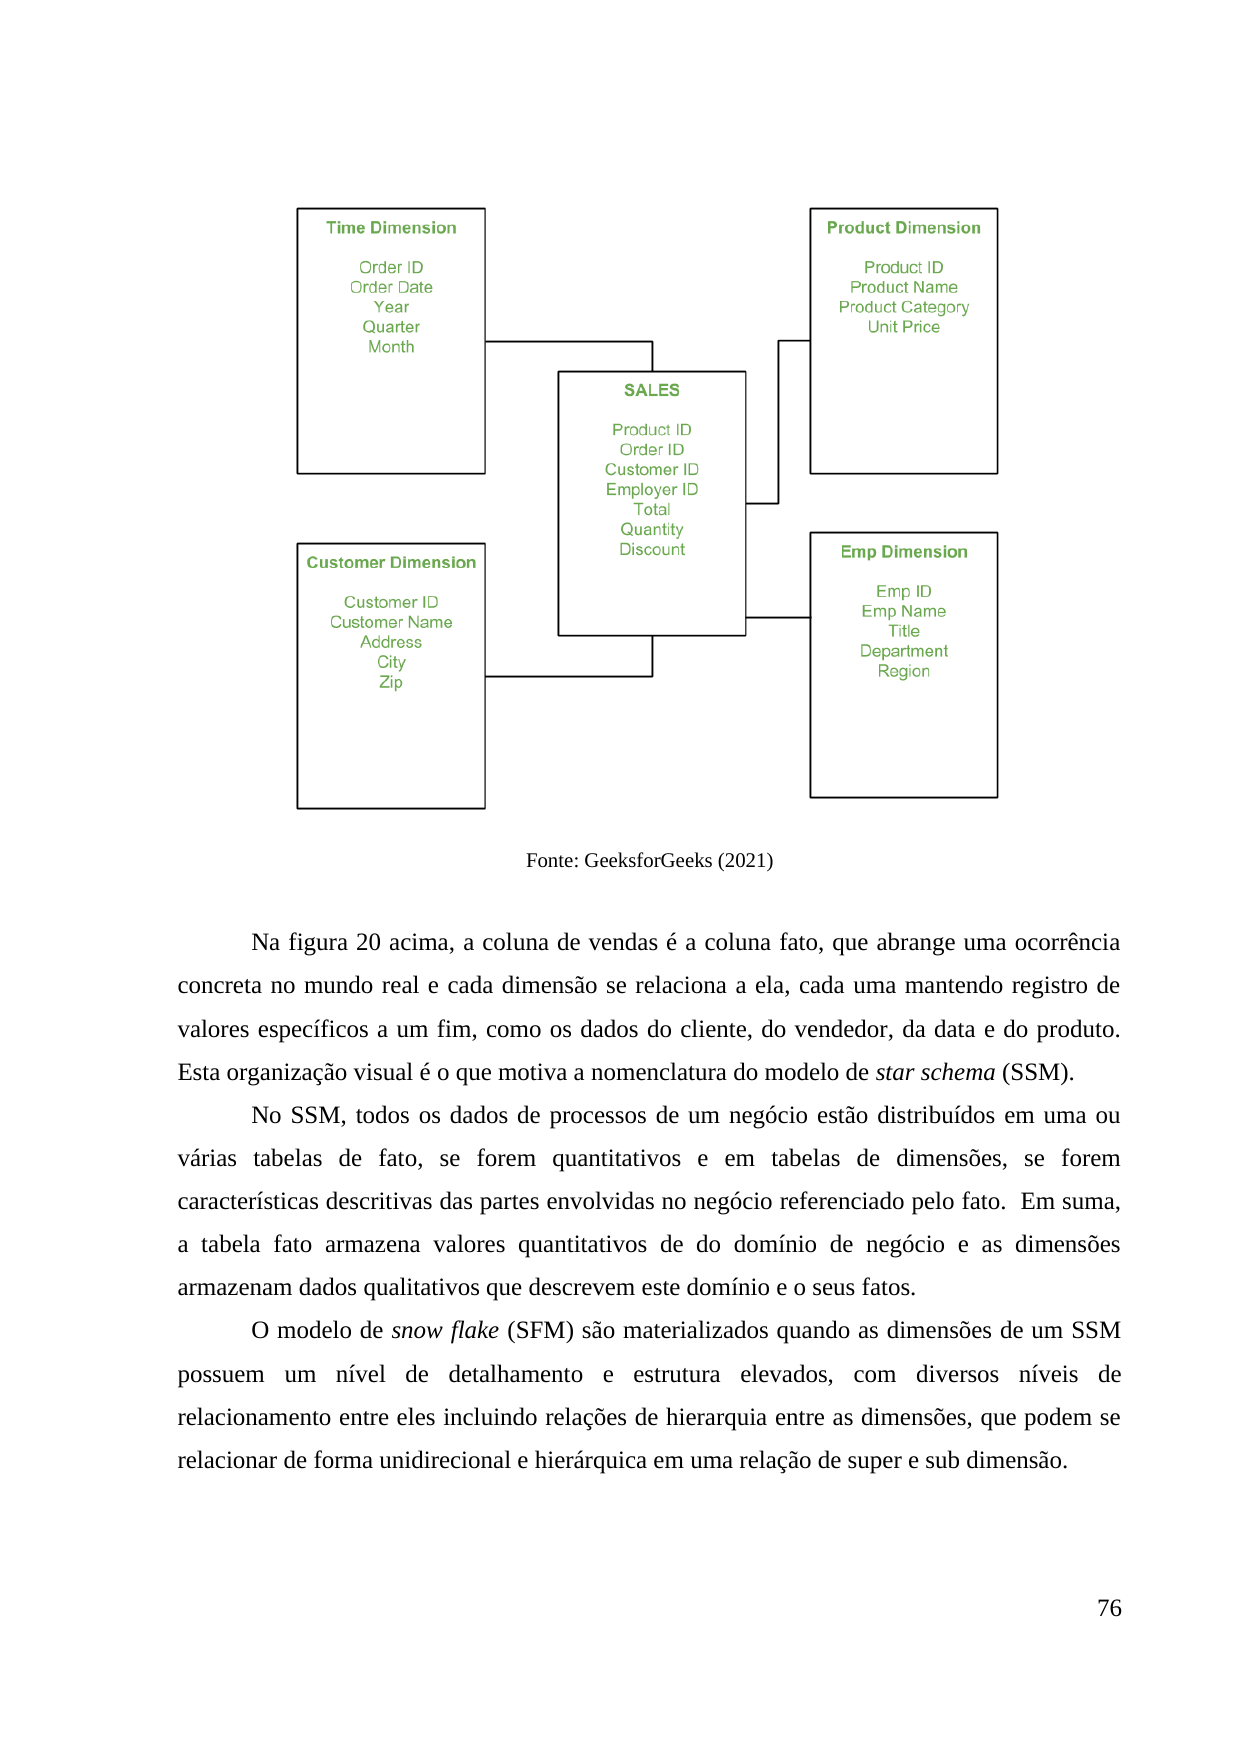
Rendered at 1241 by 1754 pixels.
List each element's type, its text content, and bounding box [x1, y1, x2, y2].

text Na figura 20 acima, a coluna de vendas é a coluna fato, que abrange uma ocorrência concreta no mundo real e cada dimensão se relaciona a ela, cada uma mantendo registro de valores específicos a um fim, como os dados do cliente, do vendedor, da data e do produto. Esta organização visual é o que motiva a nomenclatura do modelo de star schema (SSM). [177, 927, 1122, 1086]
text O modelo de snow flake (SFM) são materializados quando as dimensões de um SSM possuem um nível de detalhamento e estrutura elevados, com diversos níveis de relacionamento entre eles incluindo relações de hierarquia entre as dimensões, que podem se relacionar de forma unidirecional e hierárquica em uma relação de super e sub dimensão. [177, 1316, 1122, 1474]
text No SSM, todos os dados de processos de um negócio estão distribuídos em uma ou várias tabelas de fato, se forem quantitativos e em tabelas de dimensões, se forem características descritivas das partes envolvidas no negócio referenciado pelo fato. Em suma, a tabela fato armazena valores quantitativos de do domínio de negócio e as dimensões armazenam dados qualitativos que descrevem este domínio e o seus fatos. [177, 1100, 1122, 1301]
text Fonte: GeeksforGeeks (2021) [177, 848, 1122, 872]
picture [274, 188, 1025, 834]
